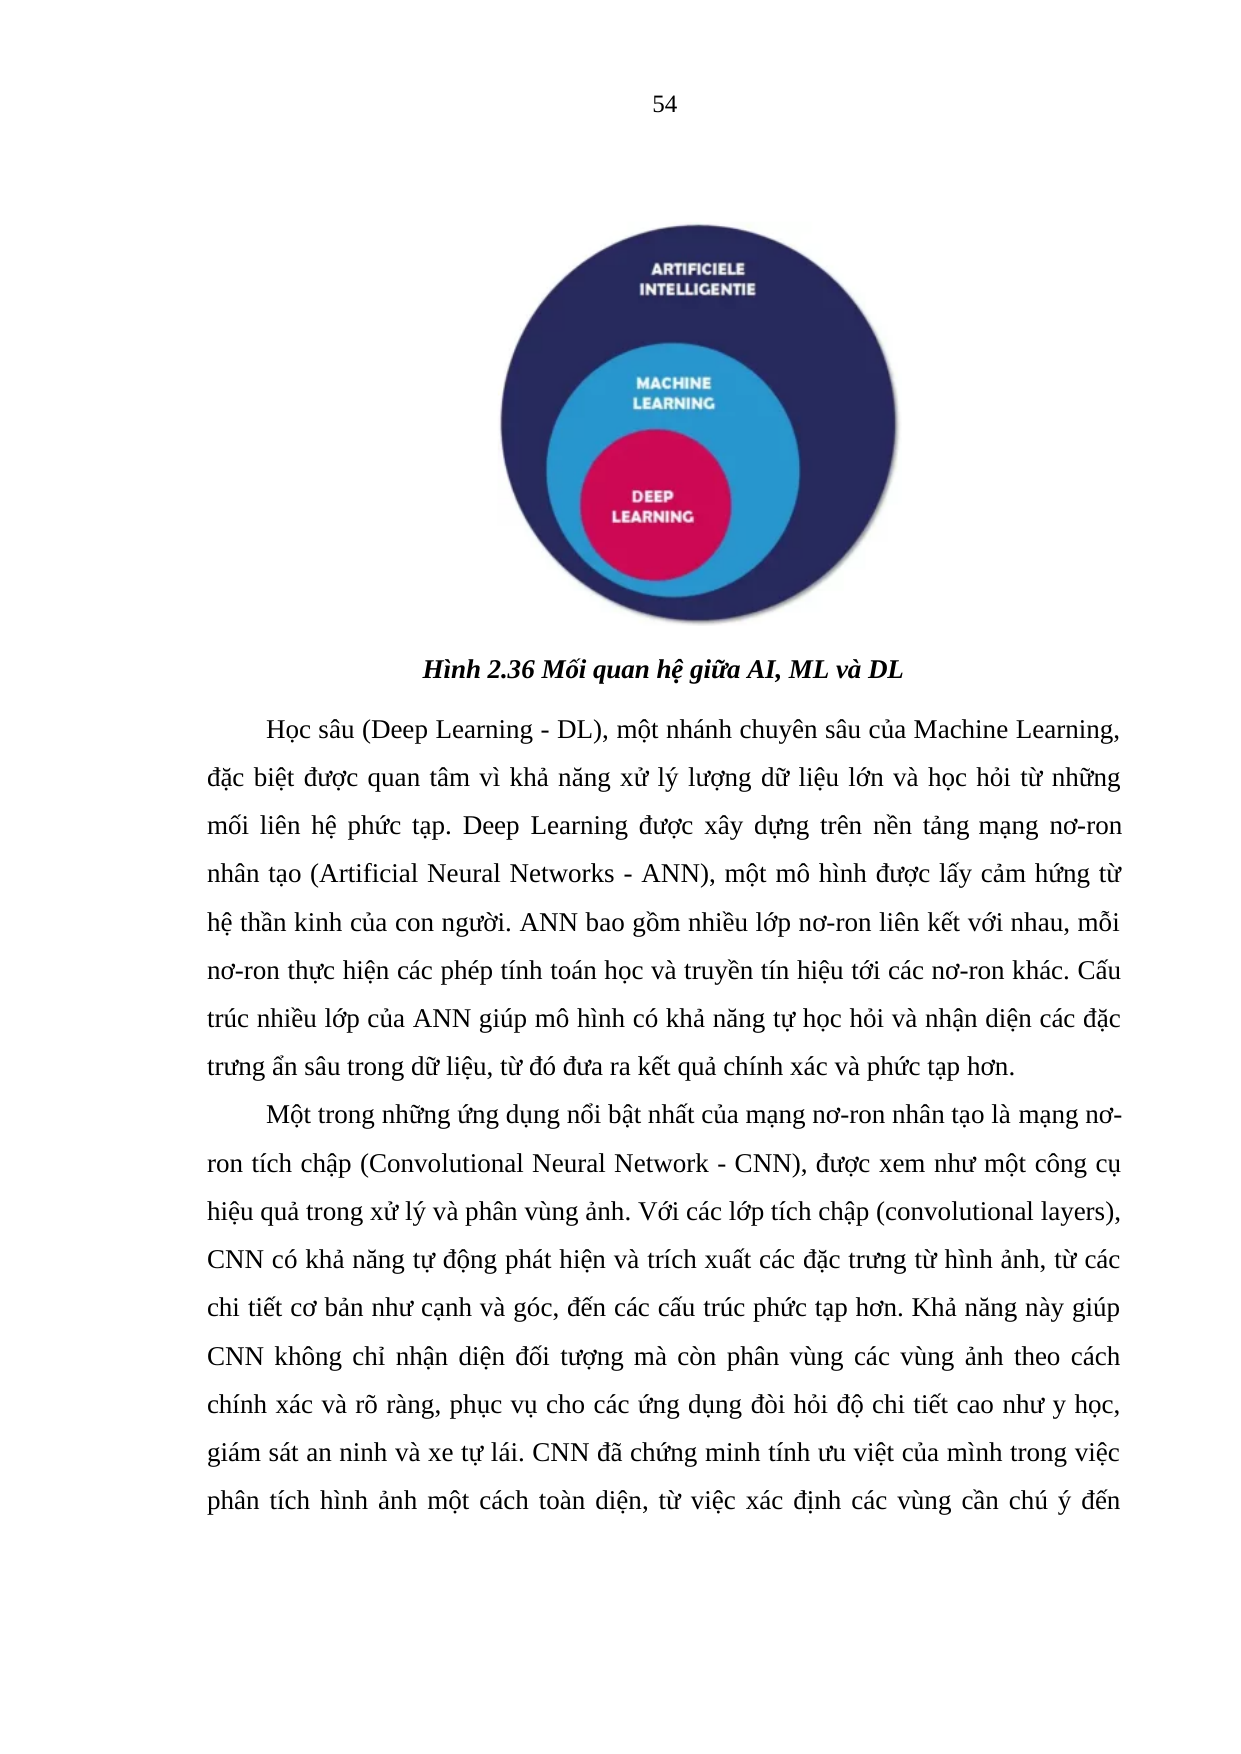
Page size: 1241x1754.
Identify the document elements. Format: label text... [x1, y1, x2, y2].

text Hình 2.36 Mối quan hệ giữa AI, ML và DL [207, 653, 1122, 685]
text Học sâu (Deep Learning - DL), một nhánh chuyên sâu của Machine Learning, đặc biệt được quan tâm vì khả năng xử lý lượng dữ liệu lớn và học hỏi từ những mối liên hệ phức tạp. Deep Learning được xây dựng trên nền tảng mạng nơ-ron nhân tạo (Artificial Neural Networks - ANN), một mô hình được lấy cảm hứng từ hệ thần kinh của con người. ANN bao gồm nhiều lớp nơ-ron liên kết với nhau, mỗi nơ-ron thực hiện các phép tính toán học và truyền tín hiệu tới các nơ-ron khác. Cấu trúc nhiều lớp của ANN giúp mô hình có khả năng tự học hỏi và nhận diện các đặc trưng ẩn sâu trong dữ liệu, từ đó đưa ra kết quả chính xác và phức tạp hơn. [207, 713, 1122, 1081]
picture [486, 206, 902, 626]
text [207, 1098, 1122, 1516]
